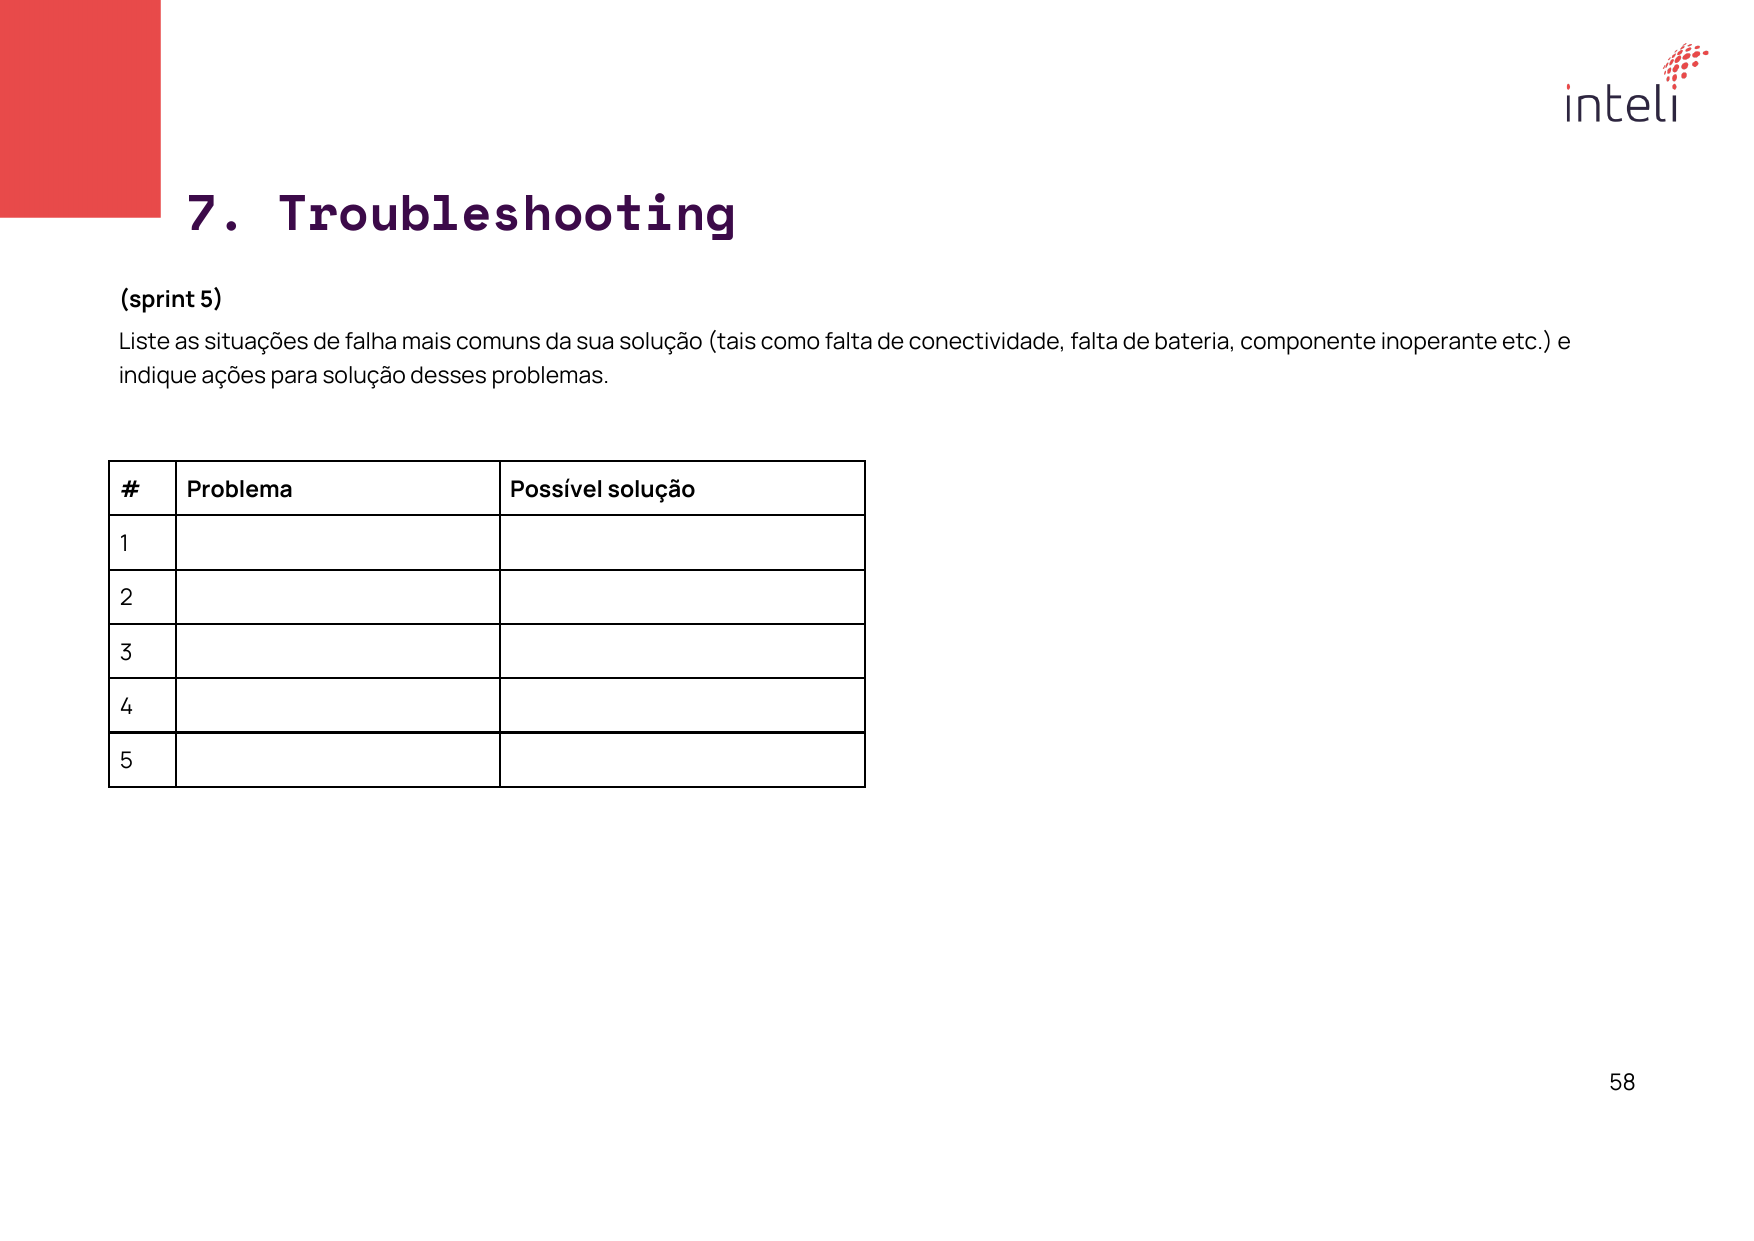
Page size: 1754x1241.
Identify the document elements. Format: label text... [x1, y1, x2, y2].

table_cell 4 [110, 679, 175, 731]
table_cell 3 [110, 625, 175, 677]
table_cell 5 [110, 734, 175, 786]
table_cell [177, 571, 499, 623]
table_header Possível solução [501, 462, 864, 514]
table_cell 1 [110, 516, 175, 569]
table_header Problema [177, 462, 499, 514]
table_cell 2 [110, 571, 175, 623]
table_cell [501, 625, 864, 677]
picture [1566, 43, 1709, 122]
text Liste as situações de falha mais comuns da sua solução (tais como falta de conectividade, falta de bateria, componente inoperante etc.) e indique ações para solução desses problemas. [118, 325, 1636, 390]
table_cell [177, 679, 499, 731]
table_cell [501, 516, 864, 569]
picture [0, 0, 161, 218]
subtitle (sprint 5) [118, 283, 1636, 314]
table_cell [177, 516, 499, 569]
table_header # [110, 462, 175, 514]
table_cell [501, 571, 864, 623]
subtitle 7. Troubleshooting [118, 174, 1636, 248]
table_cell [177, 734, 499, 786]
table_cell [501, 734, 864, 786]
table_cell [501, 679, 864, 731]
table_cell [177, 625, 499, 677]
